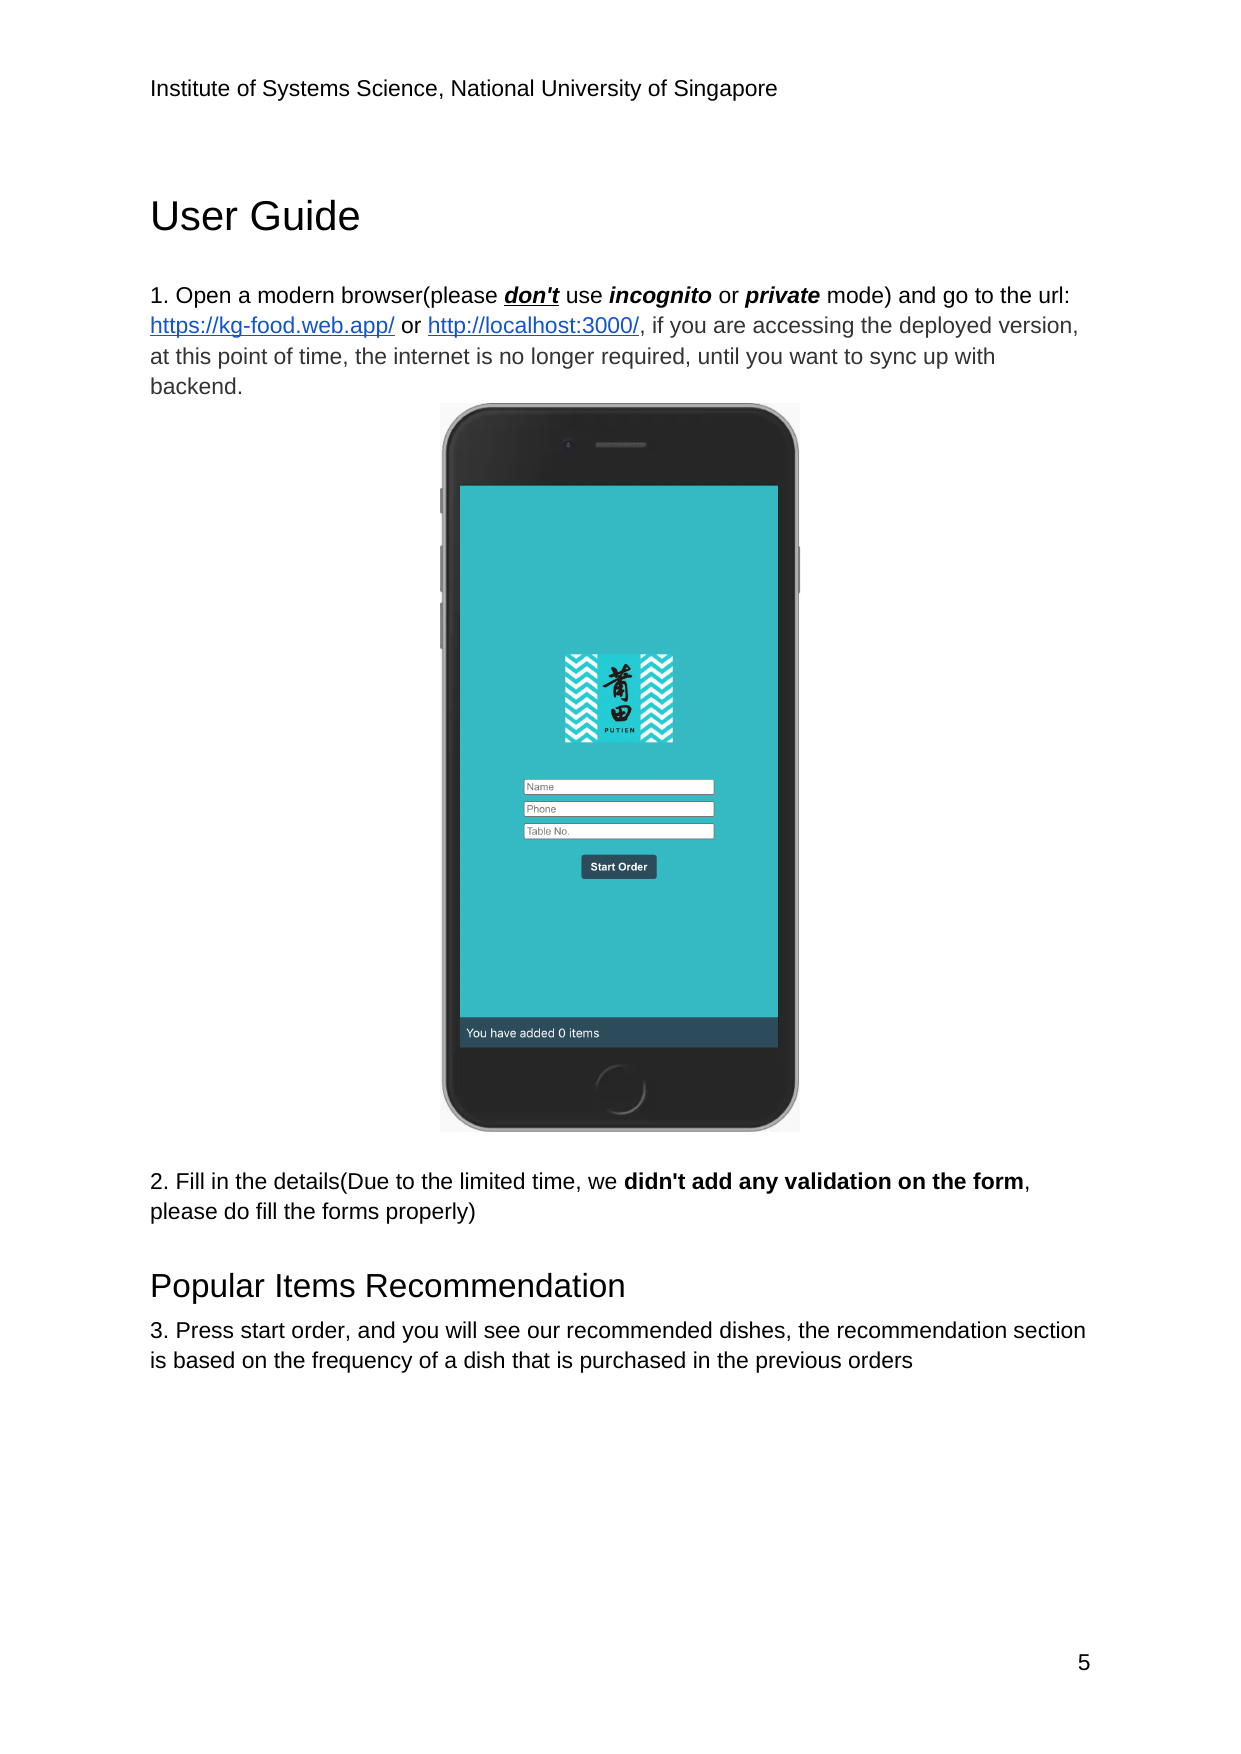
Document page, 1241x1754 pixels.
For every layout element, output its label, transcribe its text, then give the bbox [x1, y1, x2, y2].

text 2. Fill in the details(Due to the limited time, we didn't add any validation on the form, please do fill the forms properly) [150, 1168, 1090, 1224]
picture [440, 403, 801, 1132]
text 1. Open a modern browser(please don't use incognito or private mode) and go to the url: https://kg-food.web.app/ or http://localhost:3000/, if you are accessing the deployed version, at this point of time, the internet is no longer required, until you want to sync up with backend. [150, 282, 1090, 399]
subtitle User Guide [150, 192, 1090, 239]
text 3. Press start order, and you will see our recommended dishes, the recommendation section is based on the frequency of a dish that is purchased in the previous orders [150, 1317, 1090, 1373]
subtitle Popular Items Recommendation [150, 1266, 1090, 1304]
